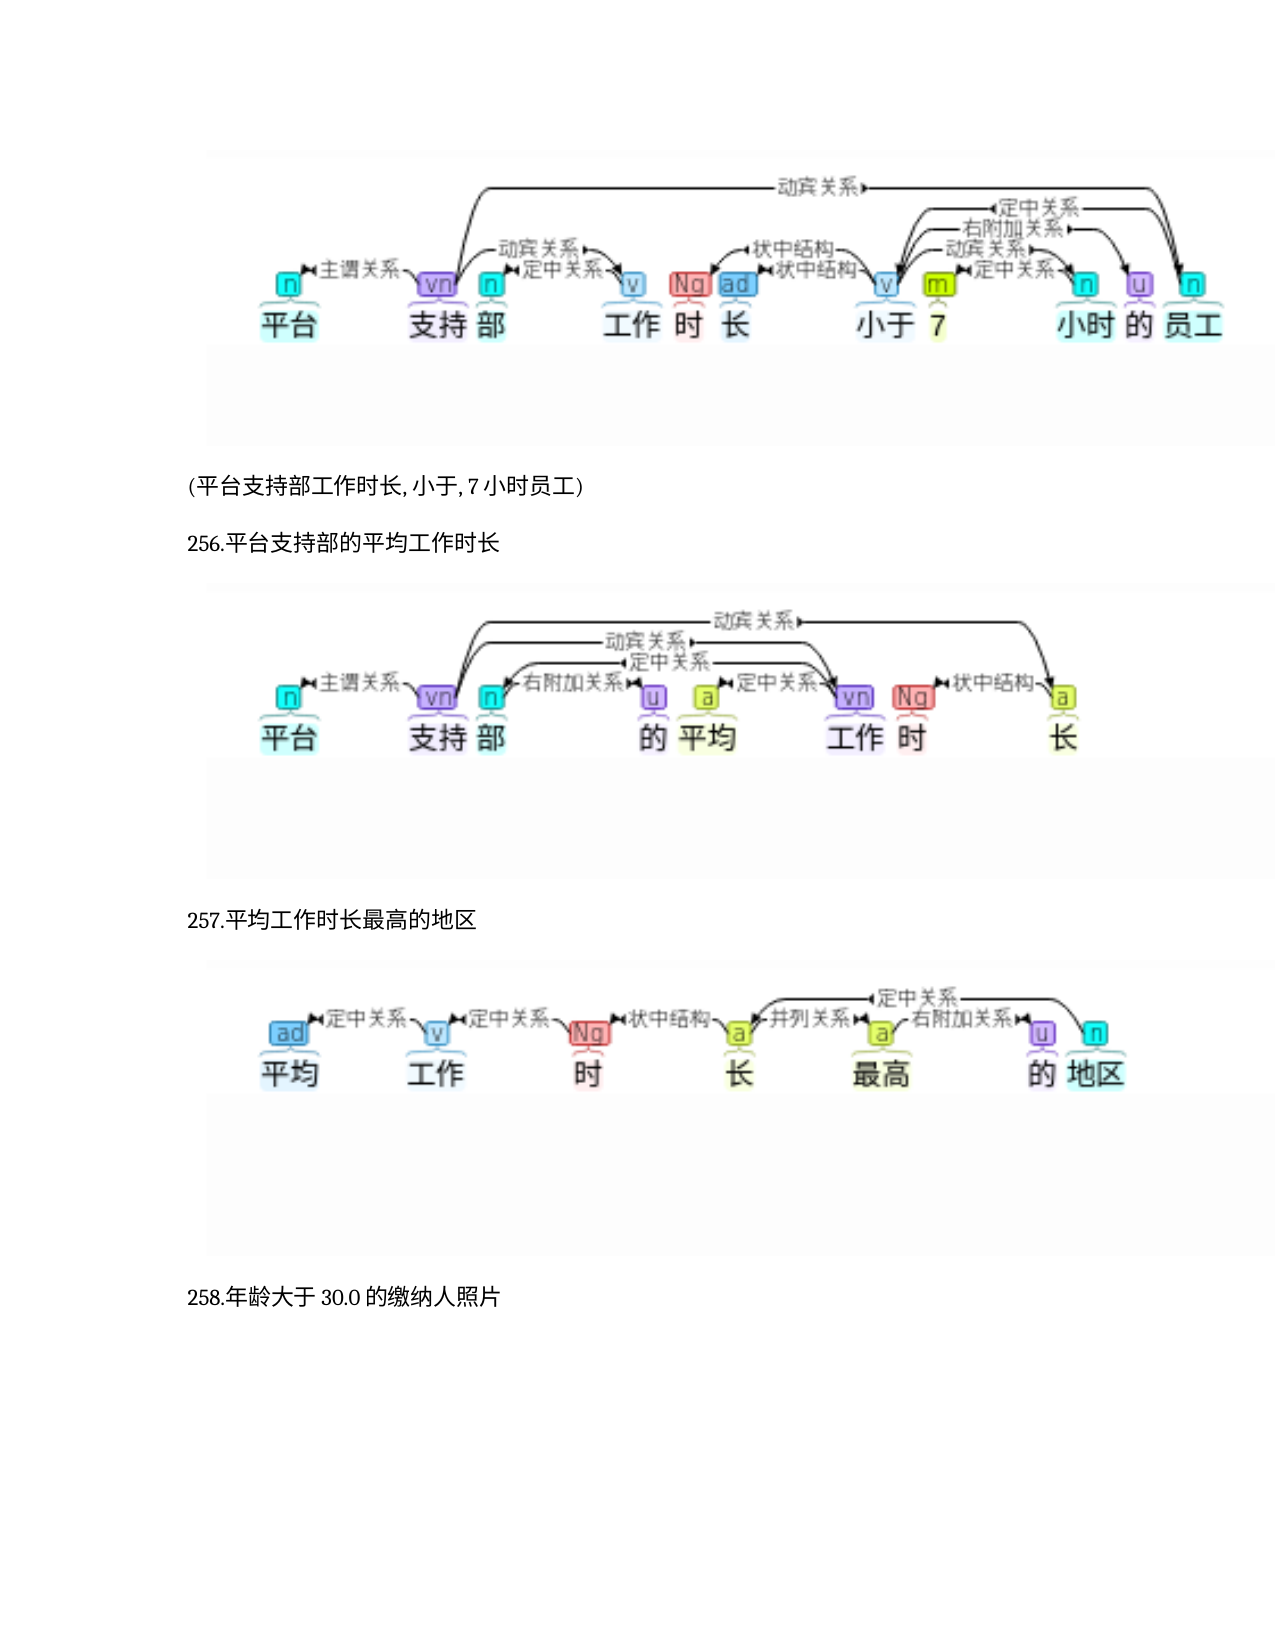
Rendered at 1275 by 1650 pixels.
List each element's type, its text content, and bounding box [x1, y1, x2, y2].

text 258.年龄大于30.0的缴纳人照片 [187, 1281, 1087, 1312]
picture [206, 960, 1275, 1256]
text (平台支持部工作时长, 小于, 7小时员工) [187, 470, 1087, 501]
text 256.平台支持部的平均工作时长 [187, 527, 1087, 558]
text 257.平均工作时长最高的地区 [187, 904, 1087, 935]
picture [206, 150, 1275, 446]
picture [206, 583, 1275, 879]
